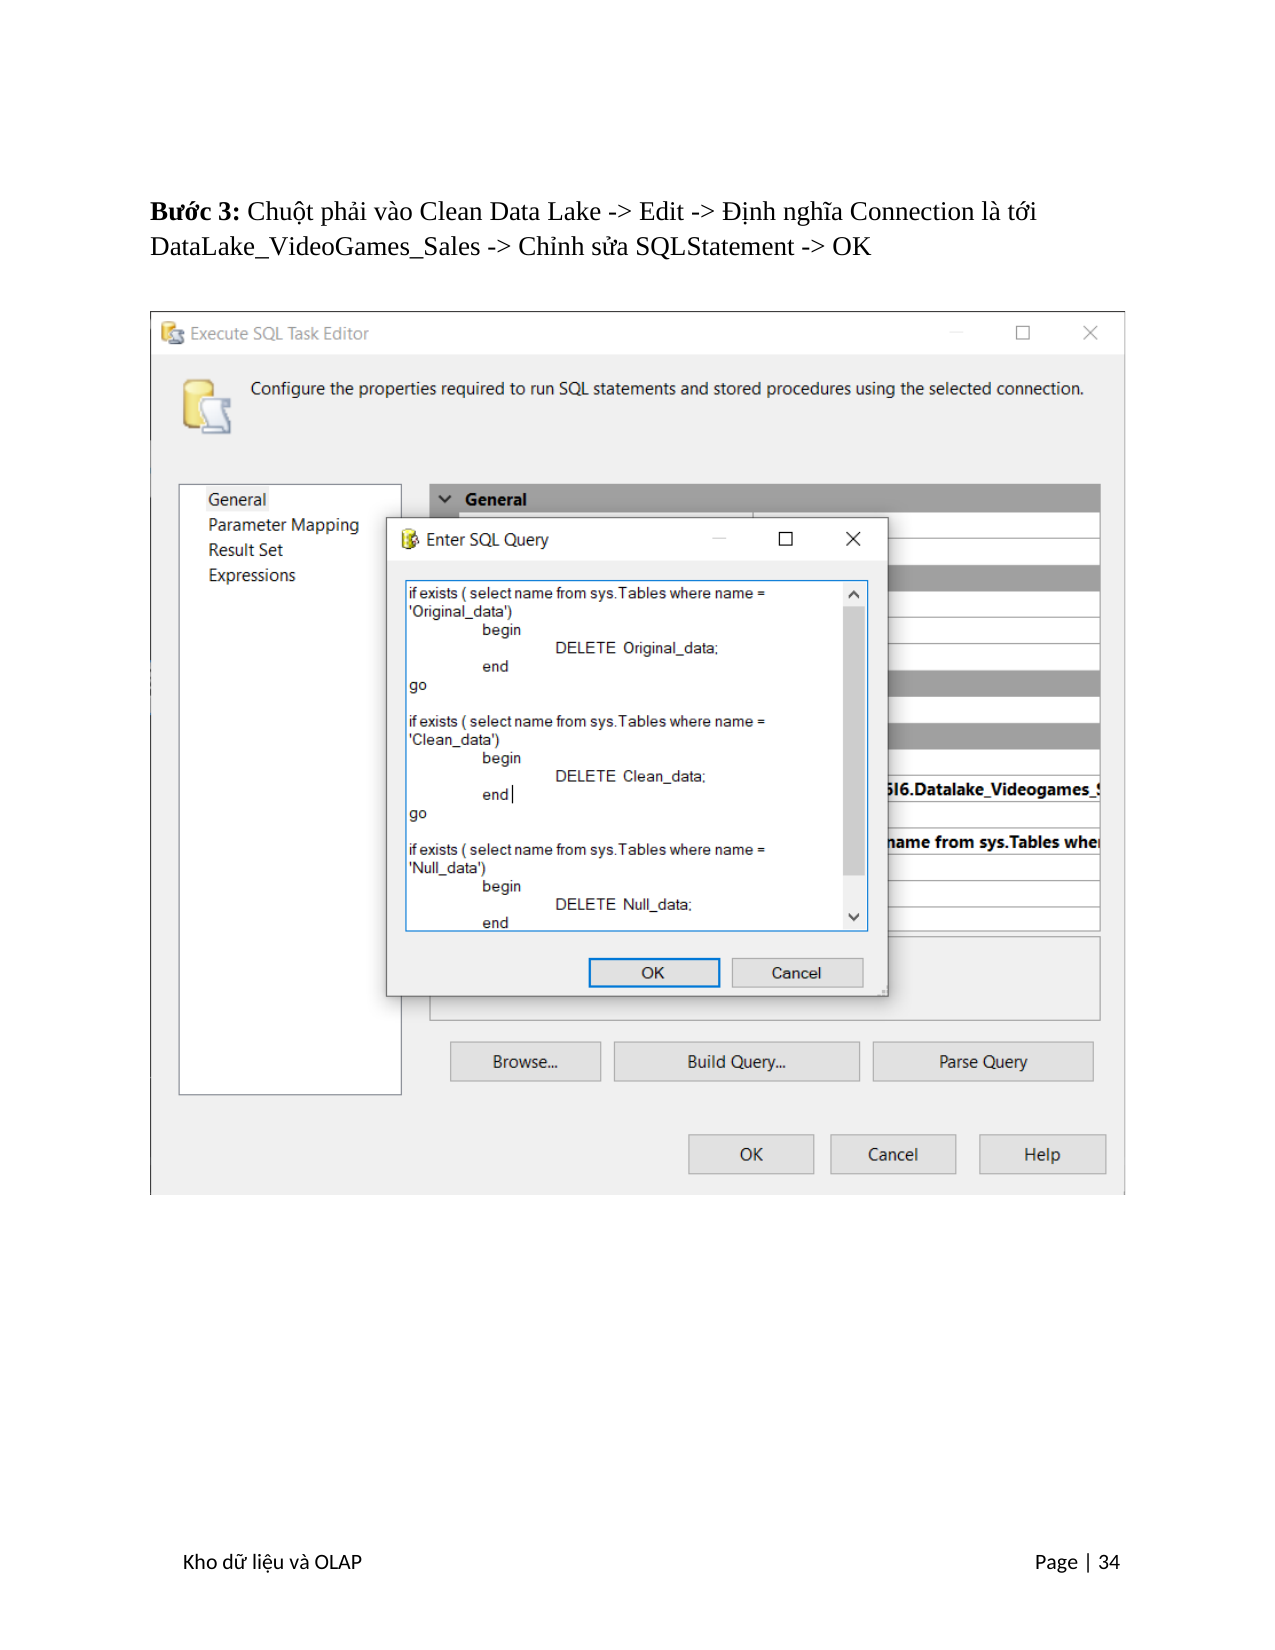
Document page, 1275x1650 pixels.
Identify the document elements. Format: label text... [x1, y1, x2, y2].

picture [150, 311, 1125, 1195]
subtitle Bước 3: Chuột phải vào Clean Data Lake -> Edit -> Định nghĩa Connection là tới DataLake_VideoGames_Sales -> Chỉnh sửa SQLStatement -> OK [150, 195, 1125, 261]
